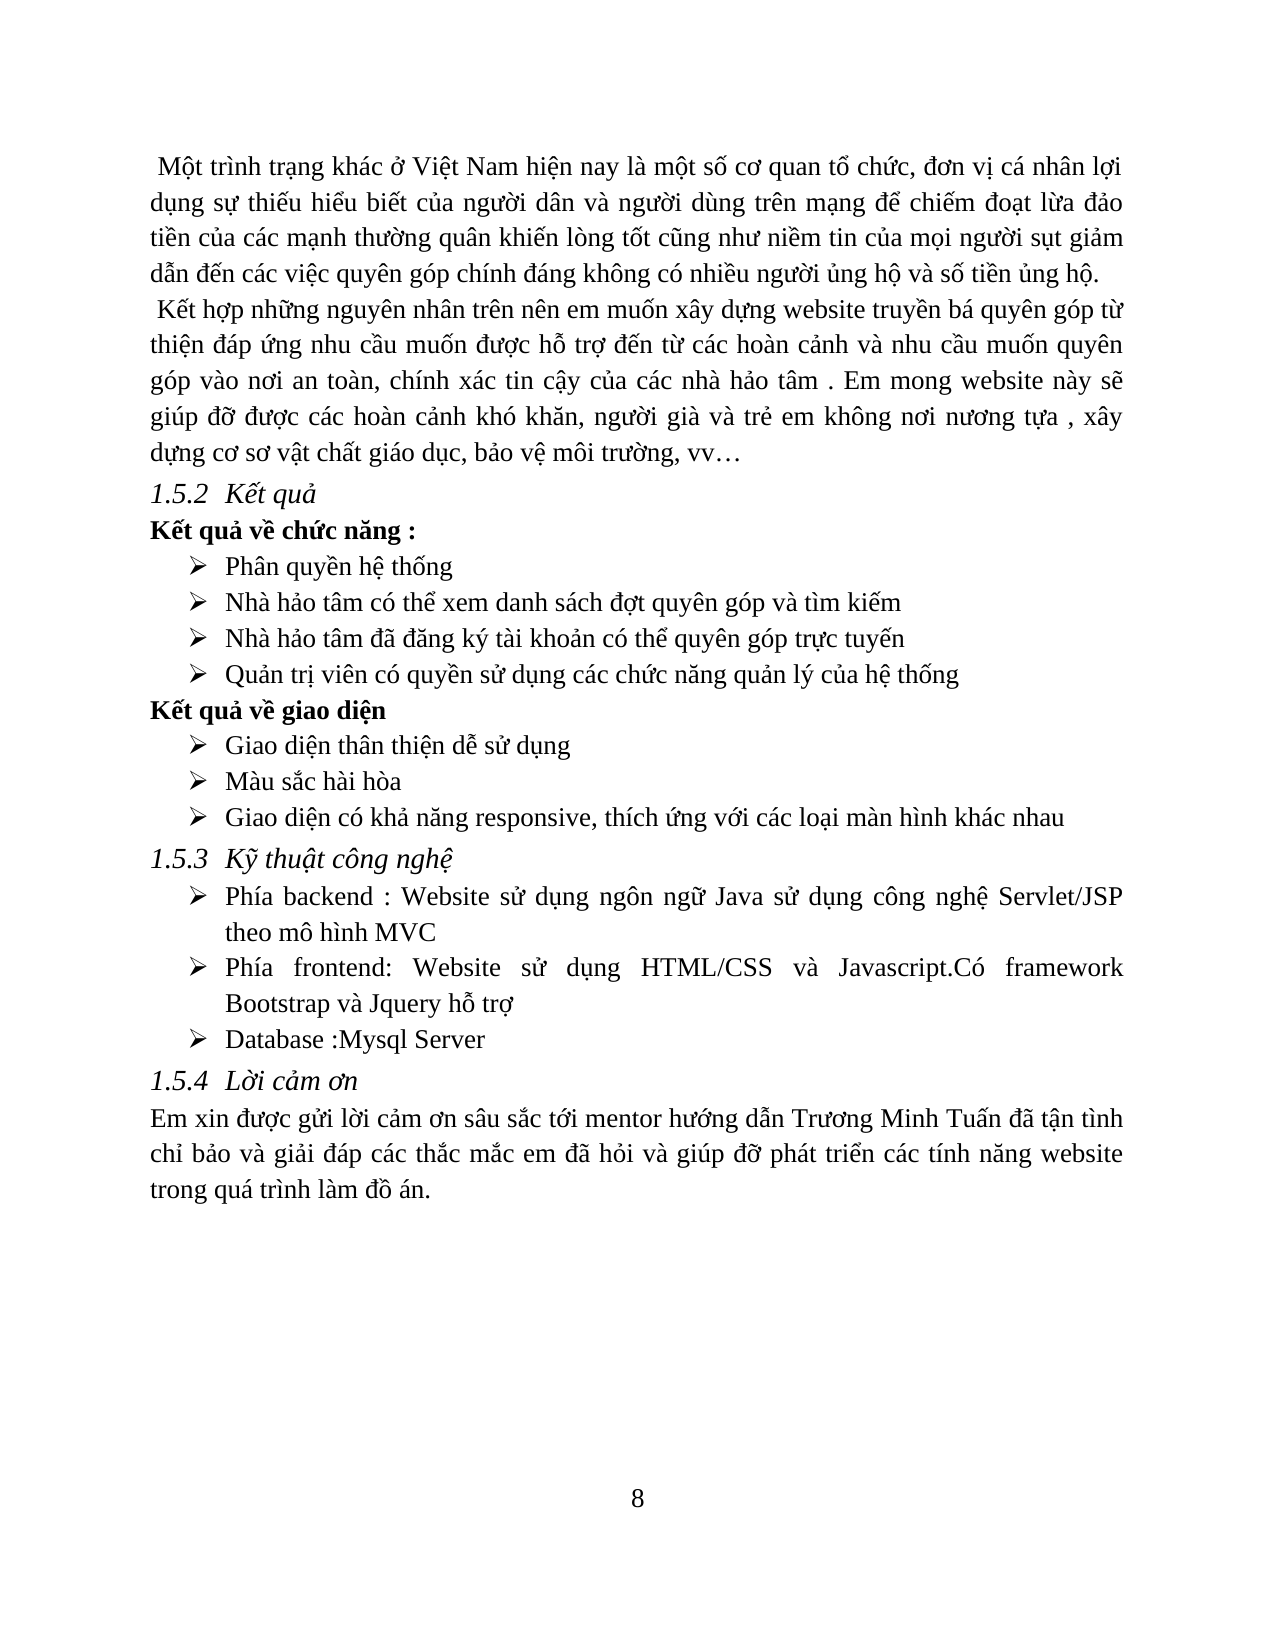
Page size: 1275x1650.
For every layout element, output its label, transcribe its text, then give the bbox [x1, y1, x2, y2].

list Giao diện có khả năng responsive, thích ứng với các loại màn hình khác nhau [187, 801, 1125, 833]
list Kỹ thuật công nghệ [150, 841, 1125, 875]
list Quản trị viên có quyền sử dụng các chức năng quản lý của hệ thống [187, 658, 1125, 689]
text Kết hợp những nguyên nhân trên nên em muốn xây dựng website truyền bá quyên góp từ thiện đáp ứng nhu cầu muốn được hỗ trợ đến từ các hoàn cảnh và nhu cầu muốn quyên góp vào nơi an toàn, chính xác tin cậy của các nhà hảo tâm . Em mong website này sẽ giúp đỡ được các hoàn cảnh khó khăn, người già và trẻ em không nơi nương tựa , xây dựng cơ sơ vật chất giáo dục, bảo vệ môi trường, vv… [150, 293, 1125, 467]
list Phân quyền hệ thống [187, 550, 1125, 581]
text Kết quả về giao diện [150, 694, 1125, 725]
list Lời cảm ơn [150, 1063, 1125, 1097]
list Database :Mysql Server [187, 1023, 1125, 1054]
list Kết quả [150, 476, 1125, 509]
text Kết quả về chức năng : [150, 514, 1125, 545]
list Giao diện thân thiện dễ sử dụng [187, 729, 1125, 761]
list Phía frontend: Website sử dụng HTML/CSS và Javascript.Có framework Bootstrap và Jquery hỗ trợ [187, 952, 1125, 1018]
list Nhà hảo tâm đã đăng ký tài khoản có thể quyên góp trực tuyến [187, 622, 1125, 653]
list Nhà hảo tâm có thể xem danh sách đợt quyên góp và tìm kiếm [187, 586, 1125, 617]
list Màu sắc hài hòa [187, 765, 1125, 797]
list Phía backend : Website sử dụng ngôn ngữ Java sử dụng công nghệ Servlet/JSP theo mô hình MVC [187, 880, 1125, 947]
text Một trình trạng khác ở Việt Nam hiện nay là một số cơ quan tổ chức, đơn vị cá nhân lợi dụng sự thiếu hiểu biết của người dân và người dùng trên mạng để chiếm đoạt lừa đảo tiền của các mạnh thường quân khiến lòng tốt cũng như niềm tin của mọi người sụt giảm dẫn đến các việc quyên góp chính đáng không có nhiều người ủng hộ và số tiền ủng hộ. [150, 150, 1125, 288]
text Em xin được gửi lời cảm ơn sâu sắc tới mentor hướng dẫn Trương Minh Tuấn đã tận tình chỉ bảo và giải đáp các thắc mắc em đã hỏi và giúp đỡ phát triển các tính năng website trong quá trình làm đồ án. [150, 1102, 1125, 1204]
